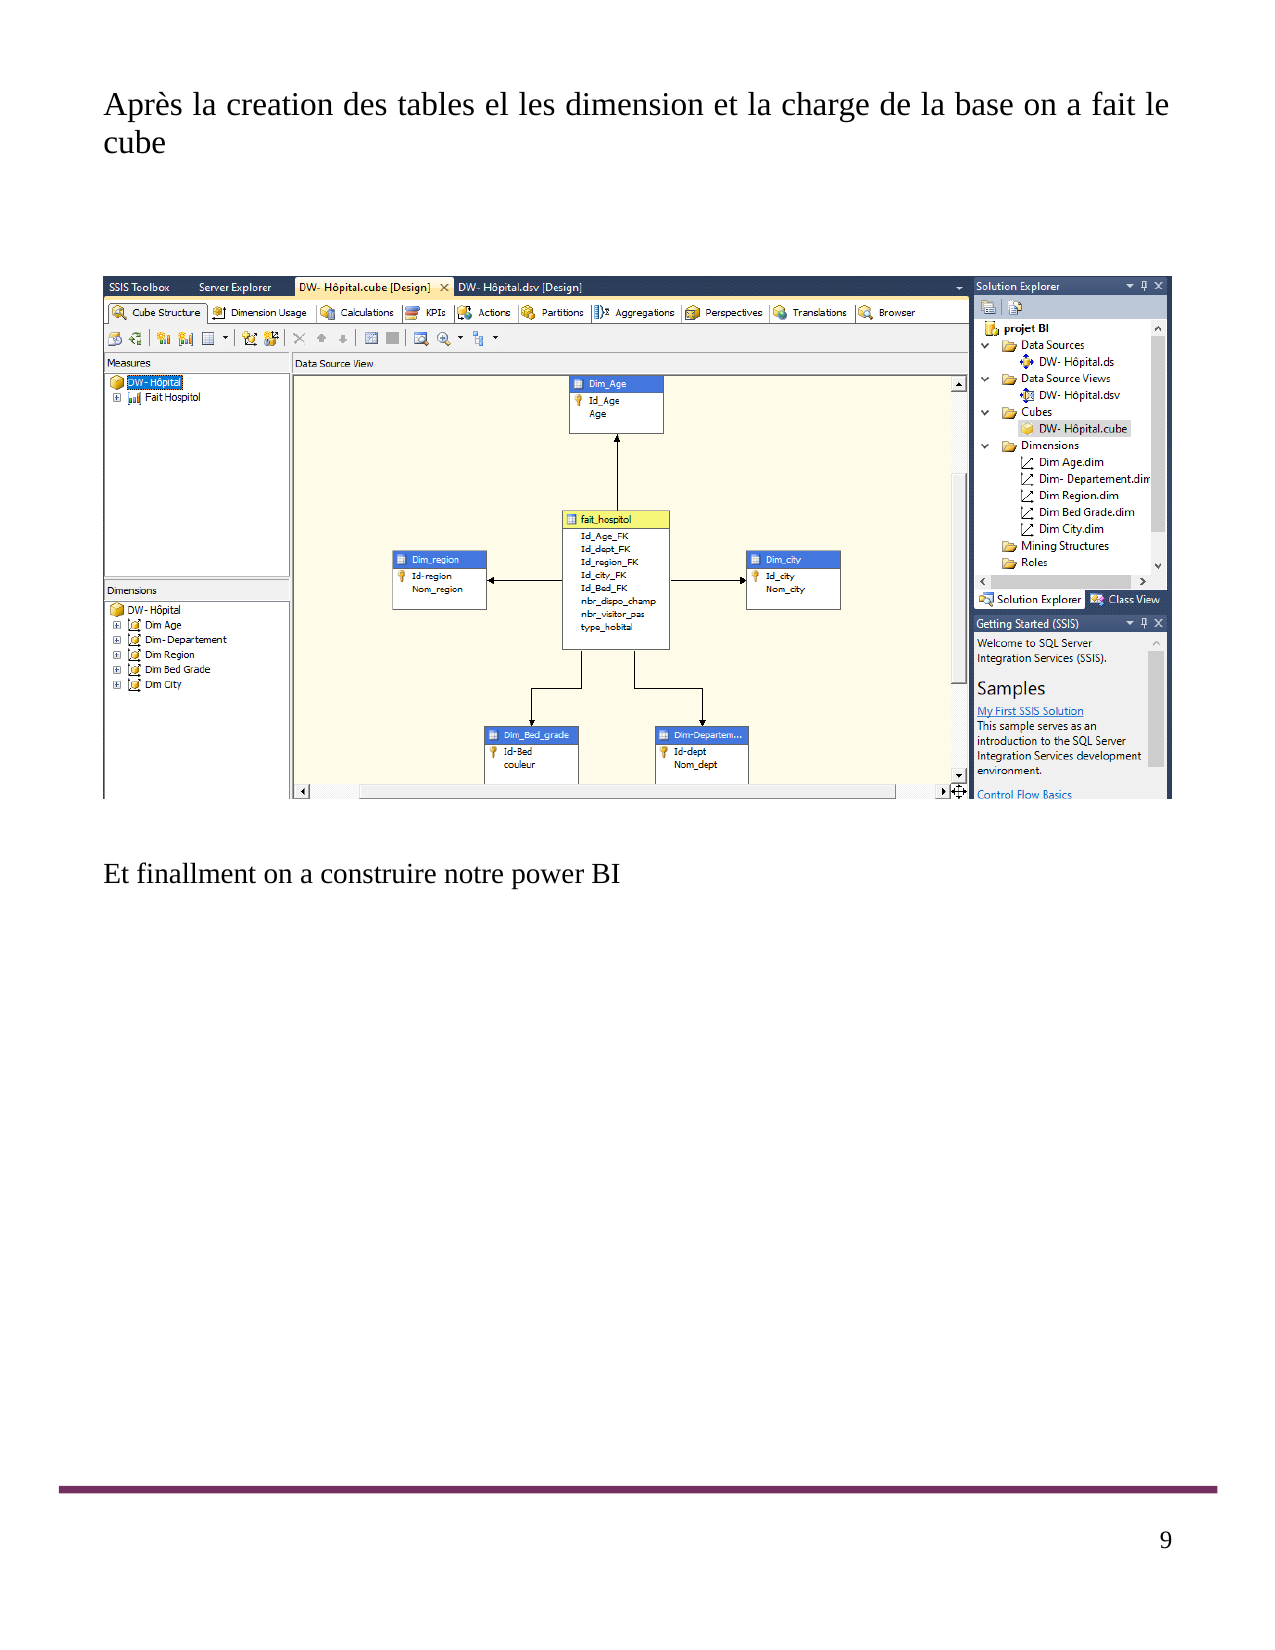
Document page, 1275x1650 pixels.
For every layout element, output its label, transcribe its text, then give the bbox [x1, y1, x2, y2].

picture [103, 276, 1172, 799]
text Après la creation des tables el les dimension et la charge de la base on a fait le cube [103, 84, 1172, 161]
text Et finallment on a construire notre power BI [103, 856, 1172, 889]
